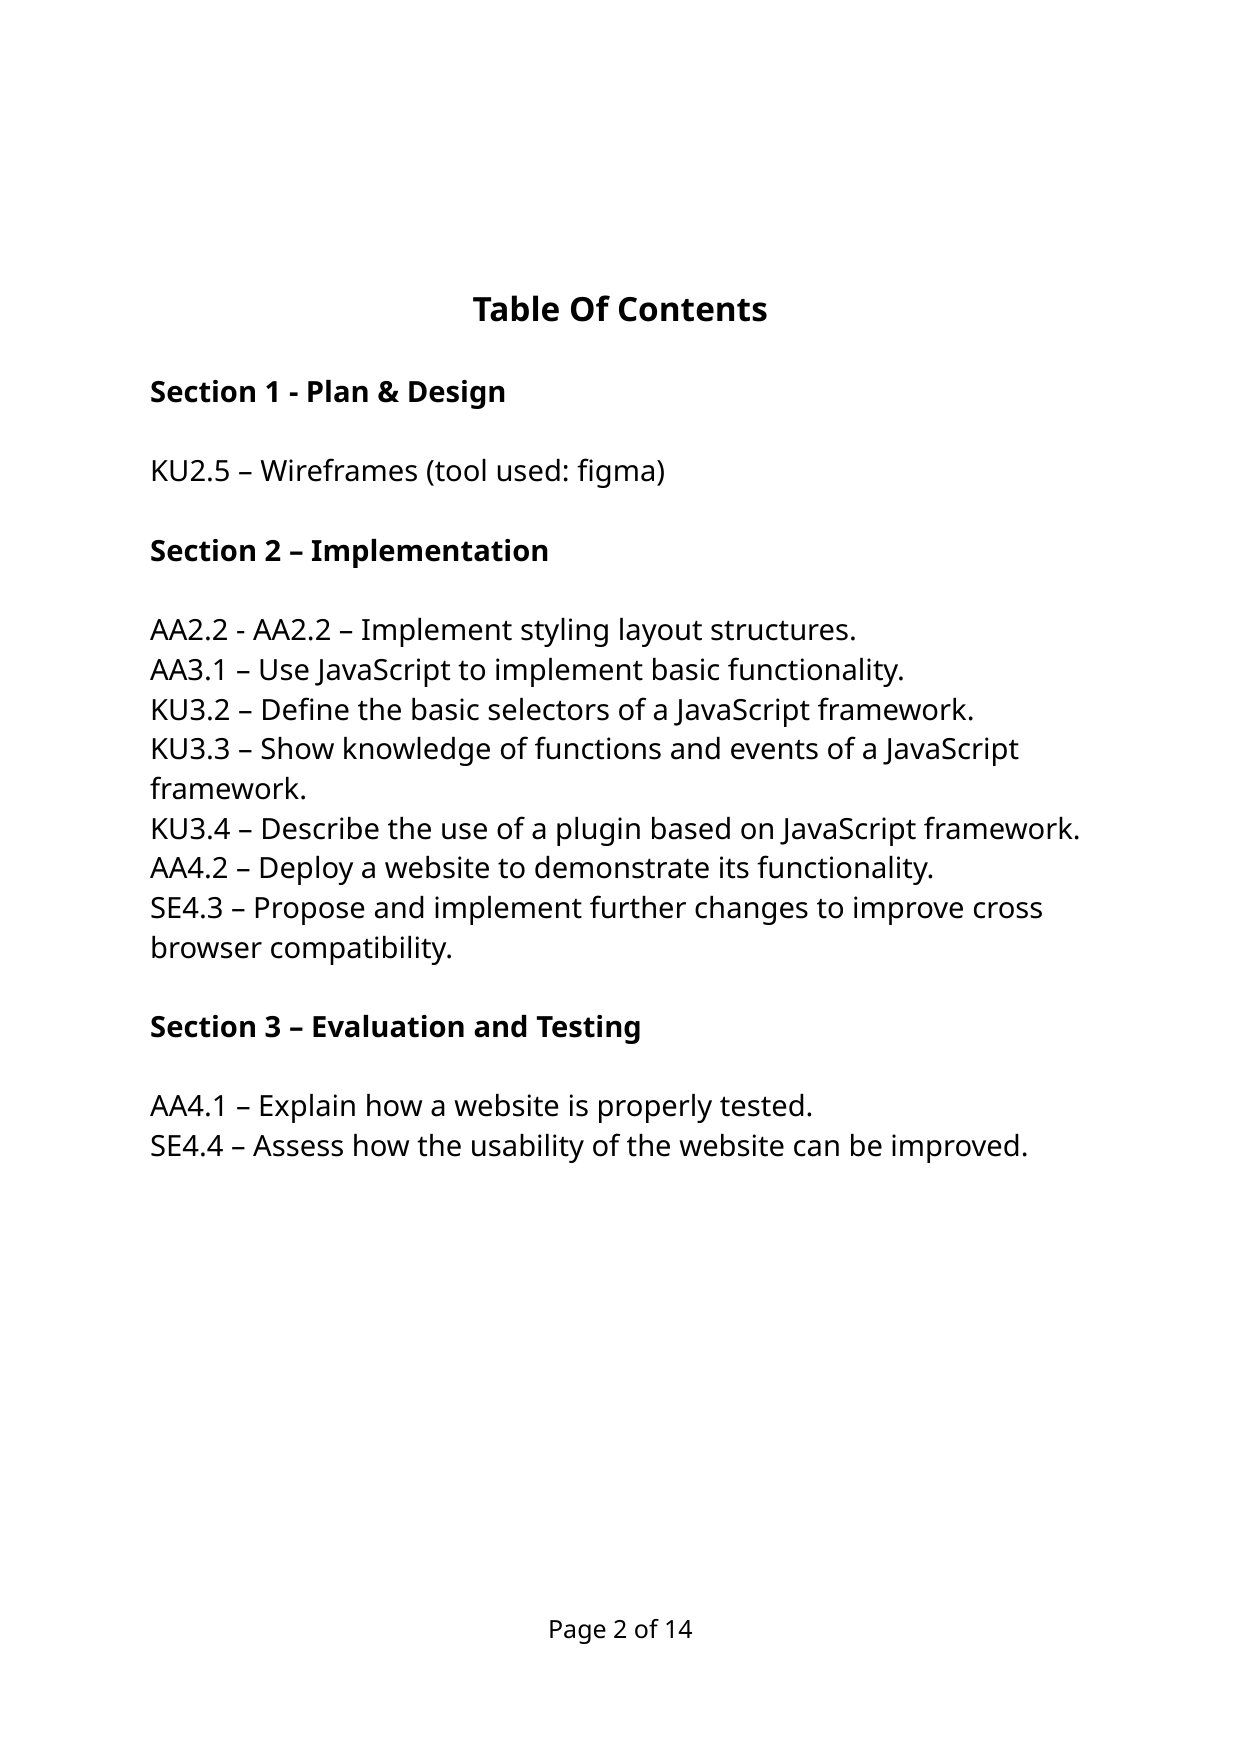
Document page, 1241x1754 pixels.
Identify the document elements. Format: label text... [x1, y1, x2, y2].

text KU3.3 – Show knowledge of functions and events of a JavaScript framework. [150, 728, 1090, 808]
text SE4.3 – Propose and implement further changes to improve cross browser compatibility. [150, 887, 1090, 967]
text KU2.5 – Wireframes (tool used: figma) [150, 451, 1090, 490]
text KU3.2 – Define the basic selectors of a JavaScript framework. [150, 689, 1090, 728]
text SE4.4 – Assess how the usability of the website can be improved. [150, 1125, 1090, 1165]
text Section 2 – Implementation [150, 530, 1090, 570]
text KU3.4 – Describe the use of a plugin based on JavaScript framework. [150, 808, 1090, 848]
text AA3.1 – Use JavaScript to implement basic functionality. [150, 649, 1090, 689]
text AA4.2 – Deploy a website to demonstrate its functionality. [150, 848, 1090, 887]
text Section 3 – Evaluation and Testing [150, 1006, 1090, 1046]
text Table Of Contents [150, 286, 1090, 332]
text Section 1 - Plan & Design [150, 371, 1090, 411]
text AA4.1 – Explain how a website is properly tested. [150, 1086, 1090, 1125]
text AA2.2 - AA2.2 – Implement styling layout structures. [150, 609, 1090, 649]
